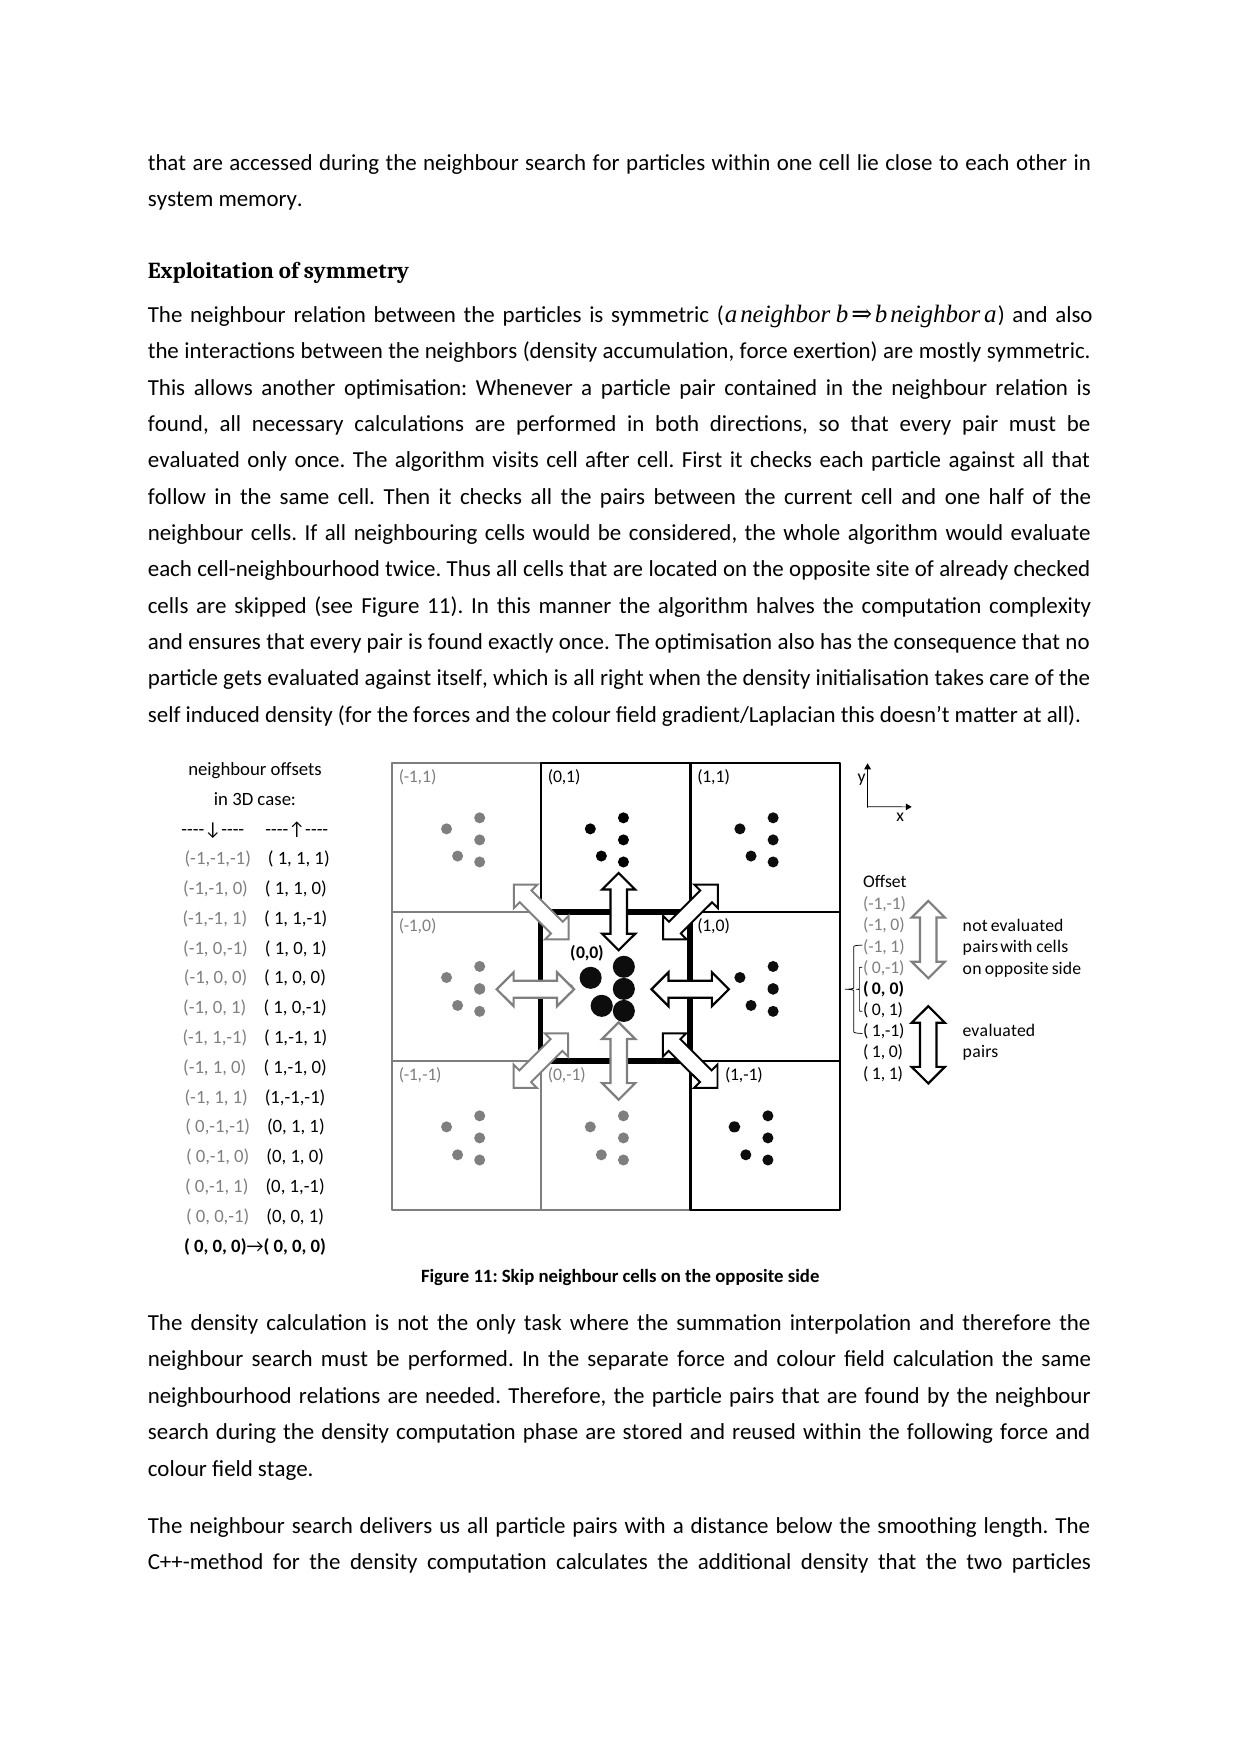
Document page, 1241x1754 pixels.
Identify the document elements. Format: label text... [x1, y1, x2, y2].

table_header neighbour offsets in 3D case: ----↓---- ----↑---- (-1,-1,-1) ( 1, 1, 1) (-1,-1, 0) ( 1, 1, 0) (-1,-1, 1) ( 1, 1,-1) (-1, 0,-1) ( 1, 0, 1) (-1, 0, 0) ( 1, 0, 0) (-1, 0, 1) ( 1, 0,-1) (-1, 1,-1) ( 1,-1, 1) (-1, 1, 0) ( 1,-1, 0) (-1, 1, 1) (1,-1,-1) ( 0,-1,-1) (0, 1, 1) ( 0,-1, 0) (0, 1, 0) ( 0,-1, 1) (0, 1,-1) ( 0, 0,-1) (0, 0, 1) ( 0, 0, 0)→( 0, 0, 0) [136, 757, 373, 1264]
text The neighbour relation between the particles is symmetric () and also the interactions between the neighbors (density accumulation, force exertion) are mostly symmetric. This allows another optimisation: Whenever a particle pair contained in the neighbour relation is found, all necessary calculations are performed in both directions, so that every pair must be evaluated only once. The algorithm visits cell after cell. First it checks each particle against all that follow in the same cell. Then it checks all the pairs between the current cell and one half of the neighbour cells. If all neighbouring cells would be considered, the whole algorithm would evaluate each cell-neighbourhood twice. Thus all cells that are located on the opposite site of already checked cells are skipped (see Figure 11). In this manner the algorithm halves the computation complexity and ensures that every pair is found exactly once. The optimisation also has the consequence that no particle gets evaluated against itself, which is all right when the density initialisation takes care of the self induced density (for the forces and the colour field gradient/Laplacian this doesn’t matter at all). [148, 300, 1093, 728]
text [148, 148, 1093, 212]
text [148, 1511, 1093, 1575]
table_header [373, 757, 1104, 1264]
text Figure 11: Skip neighbour cells on the opposite side [148, 1264, 1093, 1287]
text The density calculation is not the only task where the summation interpolation and therefore the neighbour search must be performed. In the separate force and colour field calculation the same neighbourhood relations are needed. Therefore, the particle pairs that are found by the neighbour search during the density computation phase are stored and reused within the following force and colour field stage. [148, 1308, 1093, 1482]
subtitle Exploitation of symmetry [148, 258, 1093, 284]
